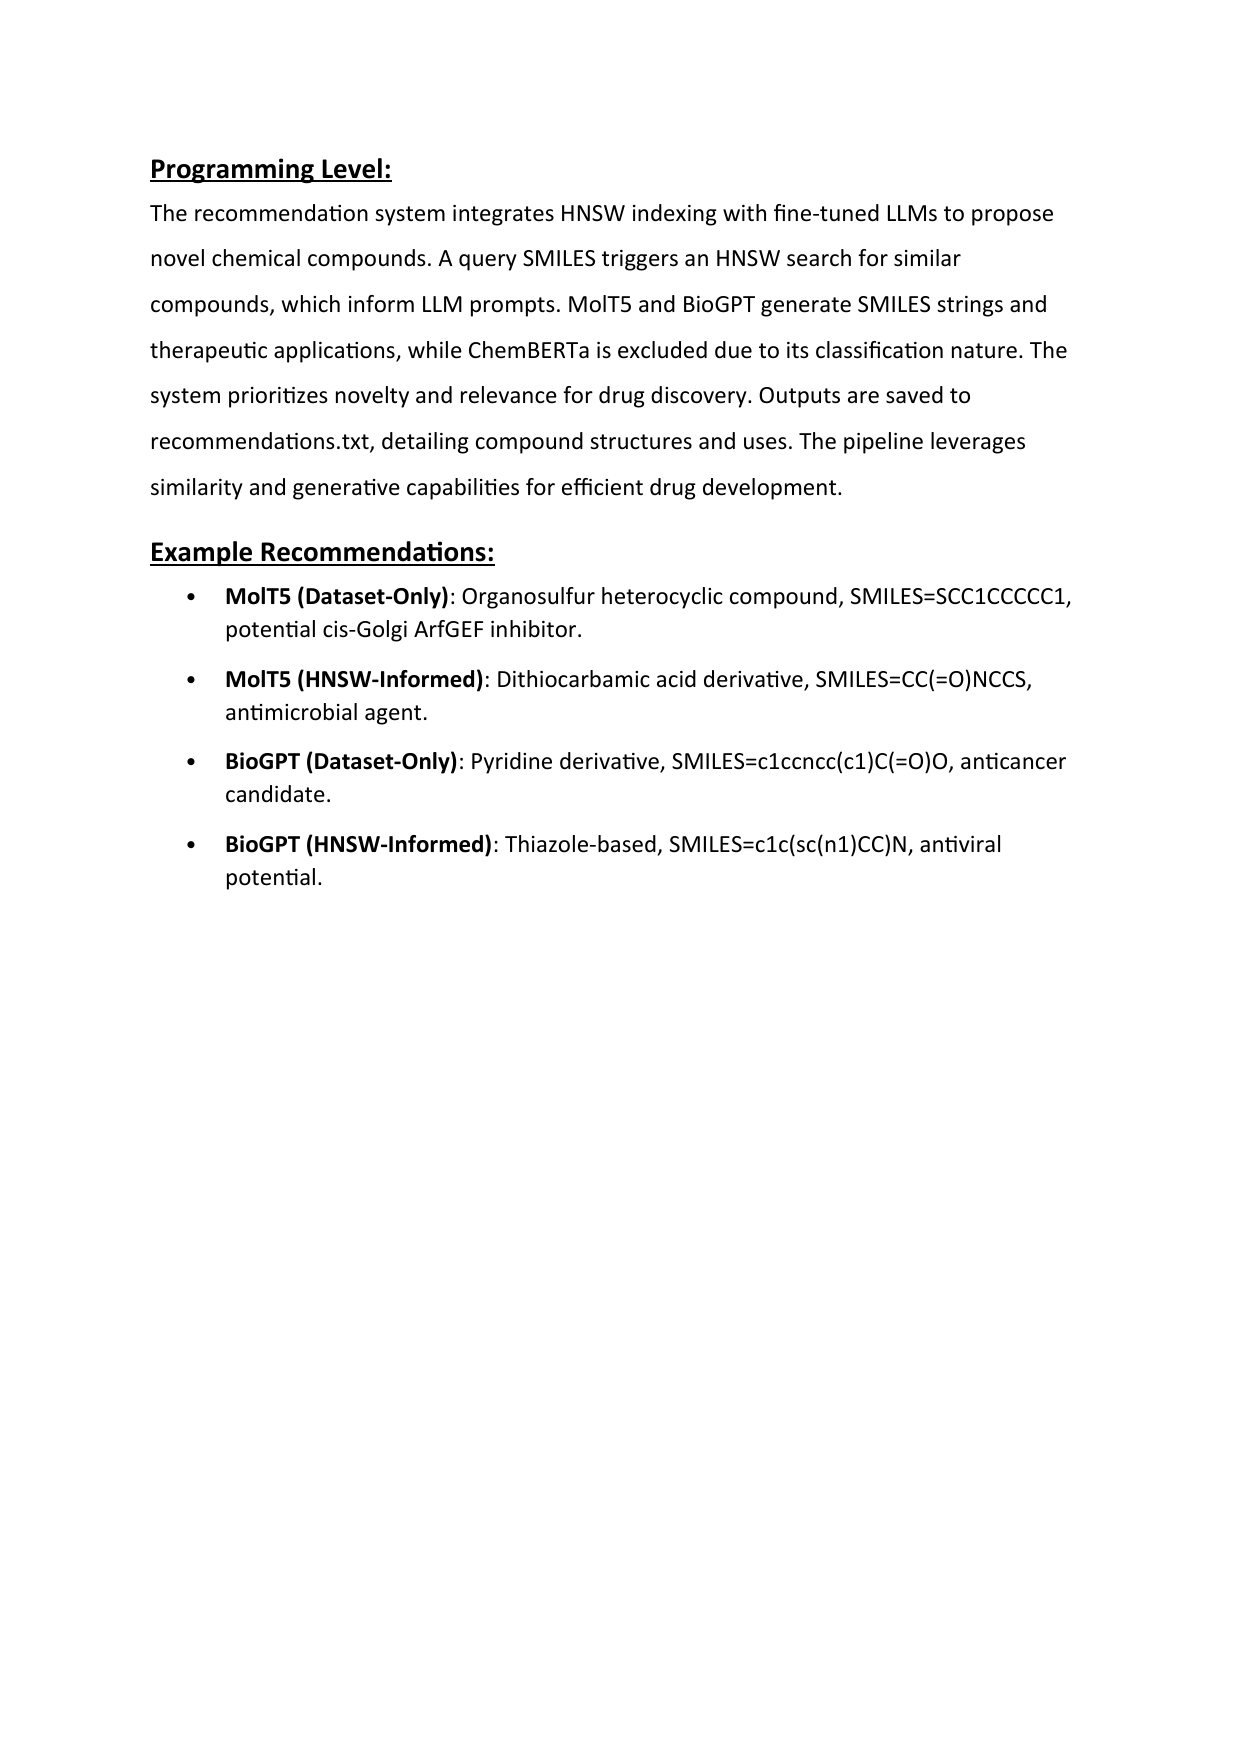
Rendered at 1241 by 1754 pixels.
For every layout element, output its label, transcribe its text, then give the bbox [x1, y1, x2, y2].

subtitle Example Recommendations: [150, 533, 1090, 569]
list MolT5 (Dataset-Only): Organosulfur heterocyclic compound, SMILES=SCC1CCCCC1, potential cis-Golgi ArfGEF inhibitor. [187, 580, 1090, 644]
subtitle Programming Level: [150, 150, 1090, 186]
list MolT5 (HNSW-Informed): Dithiocarbamic acid derivative, SMILES=CC(=O)NCCS, antimicrobial agent. [187, 663, 1090, 726]
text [150, 197, 1090, 502]
list BioGPT (HNSW-Informed): Thiazole-based, SMILES=c1c(sc(n1)CC)N, antiviral potential. [187, 828, 1090, 891]
list BioGPT (Dataset-Only): Pyridine derivative, SMILES=c1ccncc(c1)C(=O)O, anticancer candidate. [187, 745, 1090, 809]
